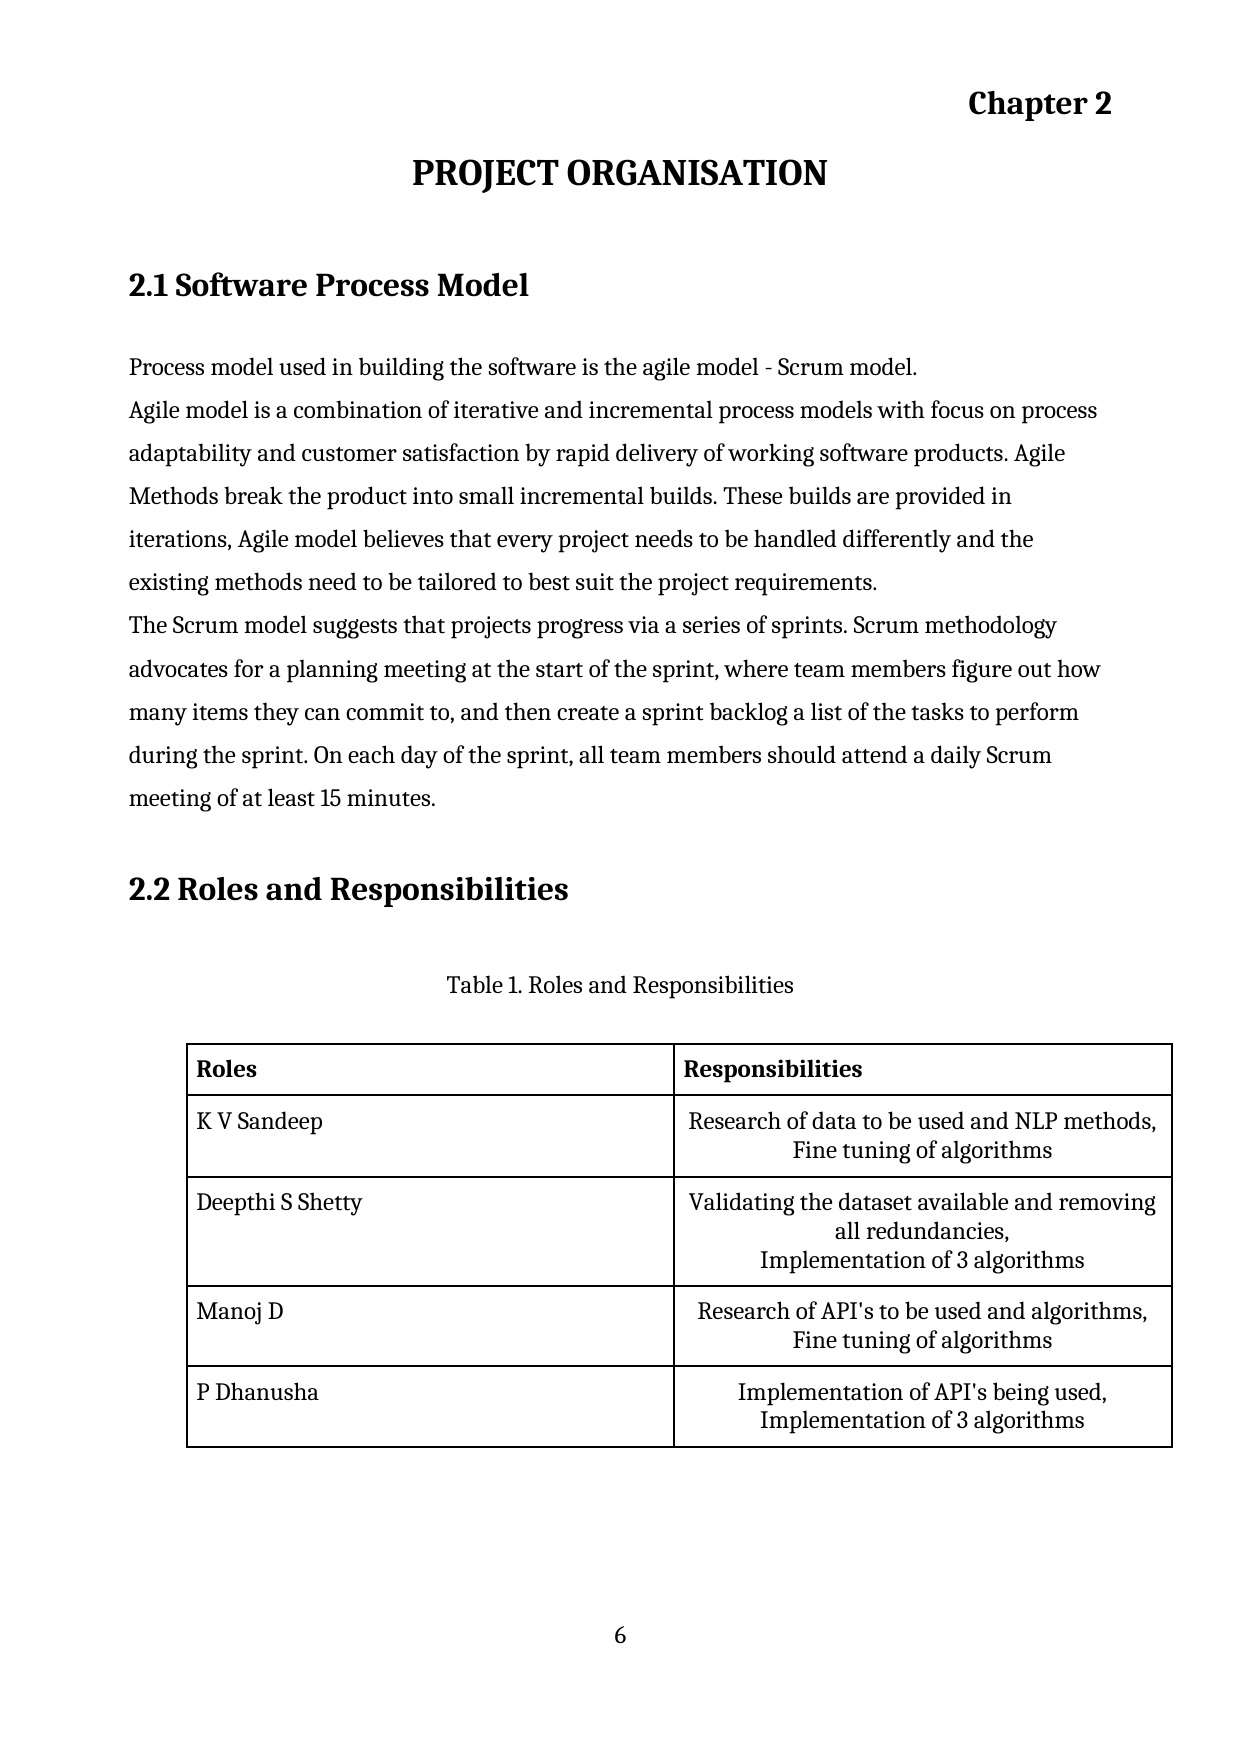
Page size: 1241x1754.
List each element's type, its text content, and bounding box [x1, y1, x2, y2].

table_cell Validating the dataset available and removing all redundancies, Implementation of 3 algorithms [675, 1178, 1171, 1285]
text Process model used in building the software is the agile model - Scrum model. [128, 353, 1112, 381]
text The Scrum model suggests that projects progress via a series of sprints. Scrum methodology advocates for a planning meeting at the start of the sprint, where team members figure out how many items they can commit to, and then create a sprint backlog a list of the tasks to perform during the sprint. On each day of the sprint, all team members should attend a daily Scrum meeting of at least 15 minutes. [128, 611, 1112, 813]
table_cell Research of API's to be used and algorithms, Fine tuning of algorithms [675, 1287, 1171, 1365]
table_cell Manoj D [188, 1287, 673, 1365]
table_cell Research of data to be used and NLP methods, Fine tuning of algorithms [675, 1096, 1171, 1176]
text Agile model is a combination of iterative and incremental process models with focus on process adaptability and customer satisfaction by rapid delivery of working software products. Agile Methods break the product into small incremental builds. These builds are provided in iterations, Agile model believes that every project needs to be handled differently and the existing methods need to be tailored to best suit the project requirements. [128, 396, 1112, 597]
table_cell P Dhanusha [188, 1367, 673, 1446]
text Table 1. Roles and Responsibilities [128, 971, 1112, 999]
table_cell K V Sandeep [188, 1096, 673, 1176]
text 2.2 Roles and Responsibilities [128, 870, 1112, 908]
table_header Responsibilities [675, 1045, 1171, 1094]
text PROJECT ORGANISATION [128, 151, 1112, 194]
table_cell Implementation of API's being used, Implementation of 3 algorithms [675, 1367, 1171, 1446]
text 2.1 Software Process Model [128, 266, 1112, 305]
text Chapter 2 [187, 84, 1112, 123]
table_header Roles [188, 1045, 673, 1094]
table_cell Deepthi S Shetty [188, 1178, 673, 1285]
